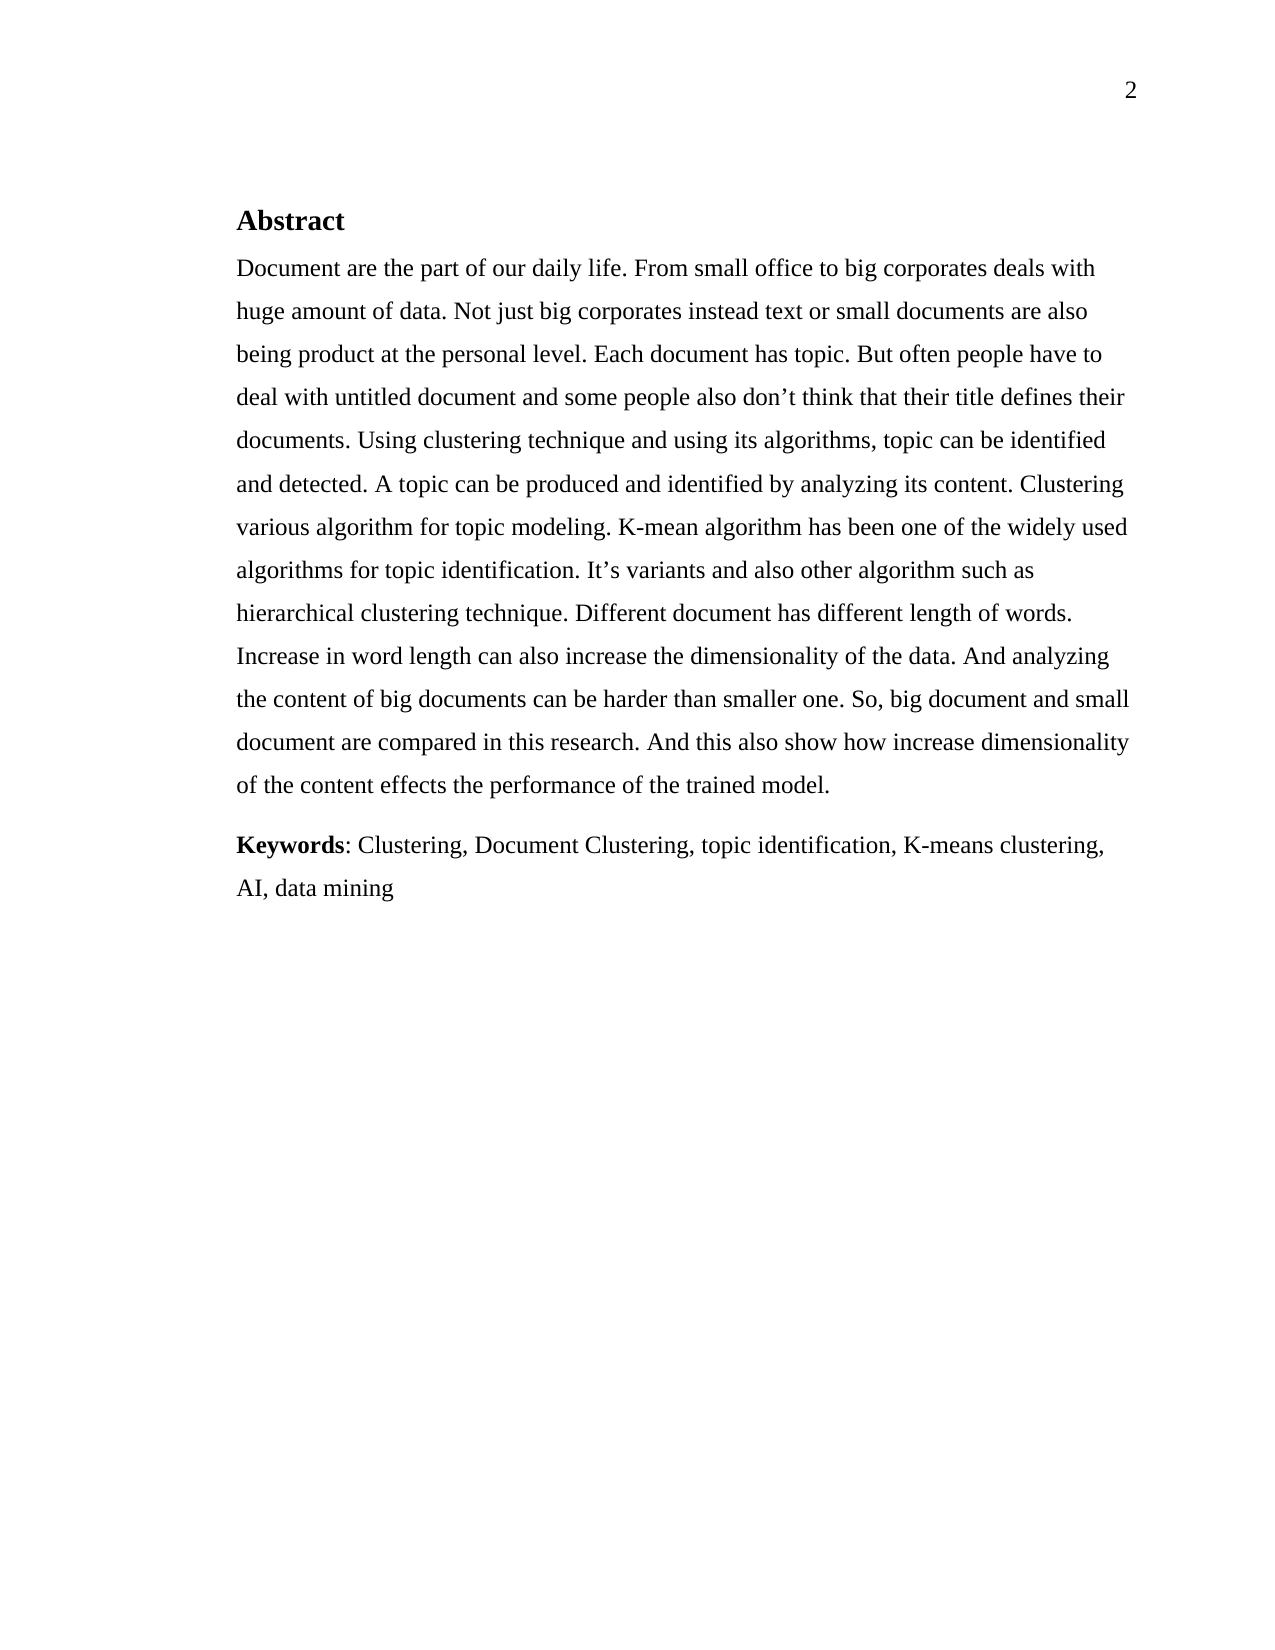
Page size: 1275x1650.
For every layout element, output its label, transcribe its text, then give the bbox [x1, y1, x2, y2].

subtitle Abstract [236, 203, 1137, 236]
text Document are the part of our daily life. From small office to big corporates deals with huge amount of data. Not just big corporates instead text or small documents are also being product at the personal level. Each document has topic. But often people have to deal with untitled document and some people also don’t think that their title defines their documents. Using clustering technique and using its algorithms, topic can be identified and detected. A topic can be produced and identified by analyzing its content. Clustering various algorithm for topic modeling. K-mean algorithm has been one of the widely used algorithms for topic identification. It’s variants and also other algorithm such as hierarchical clustering technique. Different document has different length of words. Increase in word length can also increase the dimensionality of the data. And analyzing the content of big documents can be harder than smaller one. So, big document and small document are compared in this research. And this also show how increase dimensionality of the content effects the performance of the trained model. [236, 253, 1137, 799]
text Keywords: Clustering, Document Clustering, topic identification, K-means clustering, AI, data mining [236, 830, 1137, 902]
